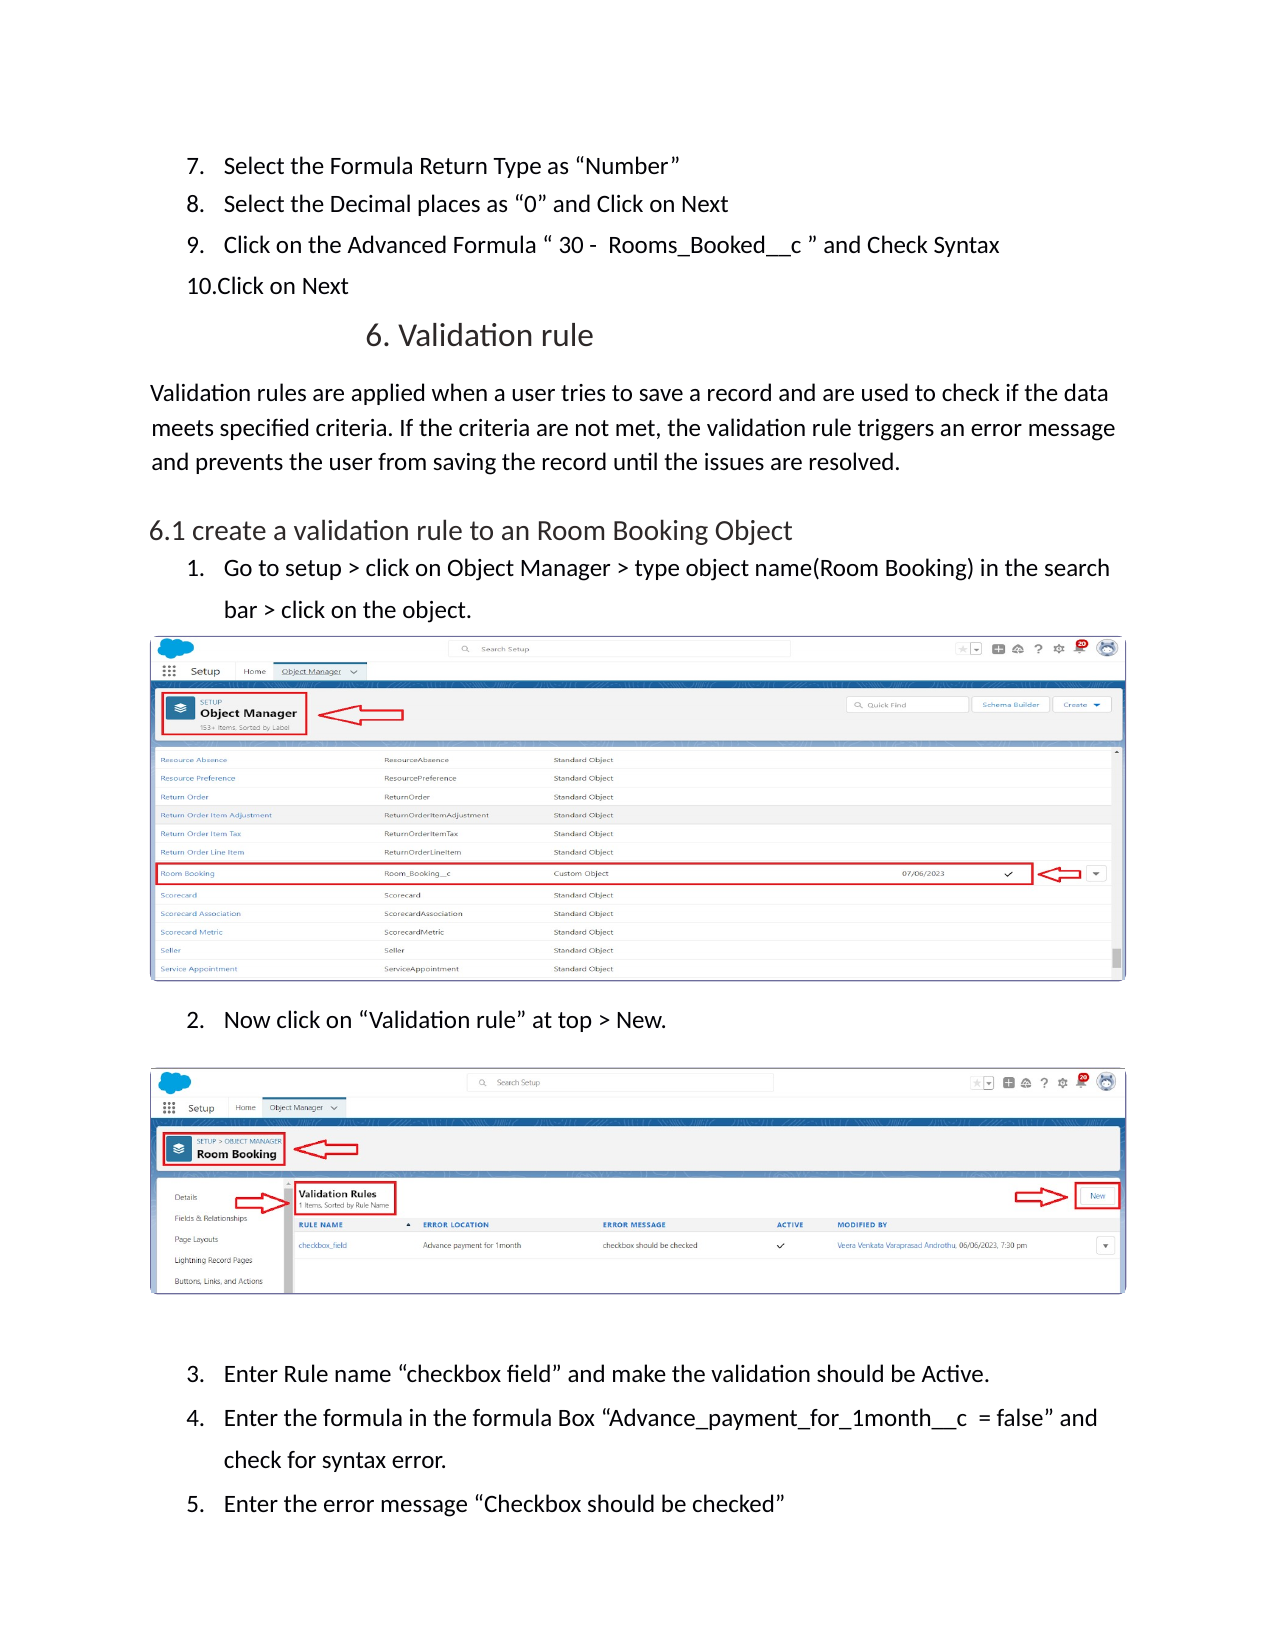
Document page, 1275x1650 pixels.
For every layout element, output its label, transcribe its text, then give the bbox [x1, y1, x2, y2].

text 10.Click on Next [186, 270, 1126, 300]
list Select the Formula Return Type as “Number” [186, 150, 1126, 181]
list Enter the formula in the formula Box “Advance_payment_for_1month__c = false” and check for syntax error. [186, 1403, 1126, 1475]
list Click on the Advanced Formula “ 30 - Rooms_Booked__c ” and Check Syntax [186, 229, 1126, 259]
list Enter the error message “Checkbox should be checked” [186, 1488, 1126, 1519]
list Enter Rule name “checkbox field” and make the validation should be Active. [186, 1358, 1126, 1389]
picture [151, 637, 1125, 980]
picture [151, 1068, 1125, 1293]
subtitle 6. Validation rule [148, 314, 1271, 355]
subtitle 6.1 create a validation rule to an Room Booking Object [148, 512, 1271, 547]
list Go to setup > click on Object Manager > type object name(Room Booking) in the search bar > click on the object. [186, 553, 1126, 625]
list Select the Decimal places as “0” and Click on Next [186, 188, 1126, 218]
list Now click on “Validation rule” at top > New. [186, 1004, 1126, 1035]
text Validation rules are applied when a user tries to save a record and are used to check if the data meets specified criteria. If the criteria are not met, the validation rule triggers an error message and prevents the user from saving the record until the issues are resolved. [150, 377, 1126, 477]
